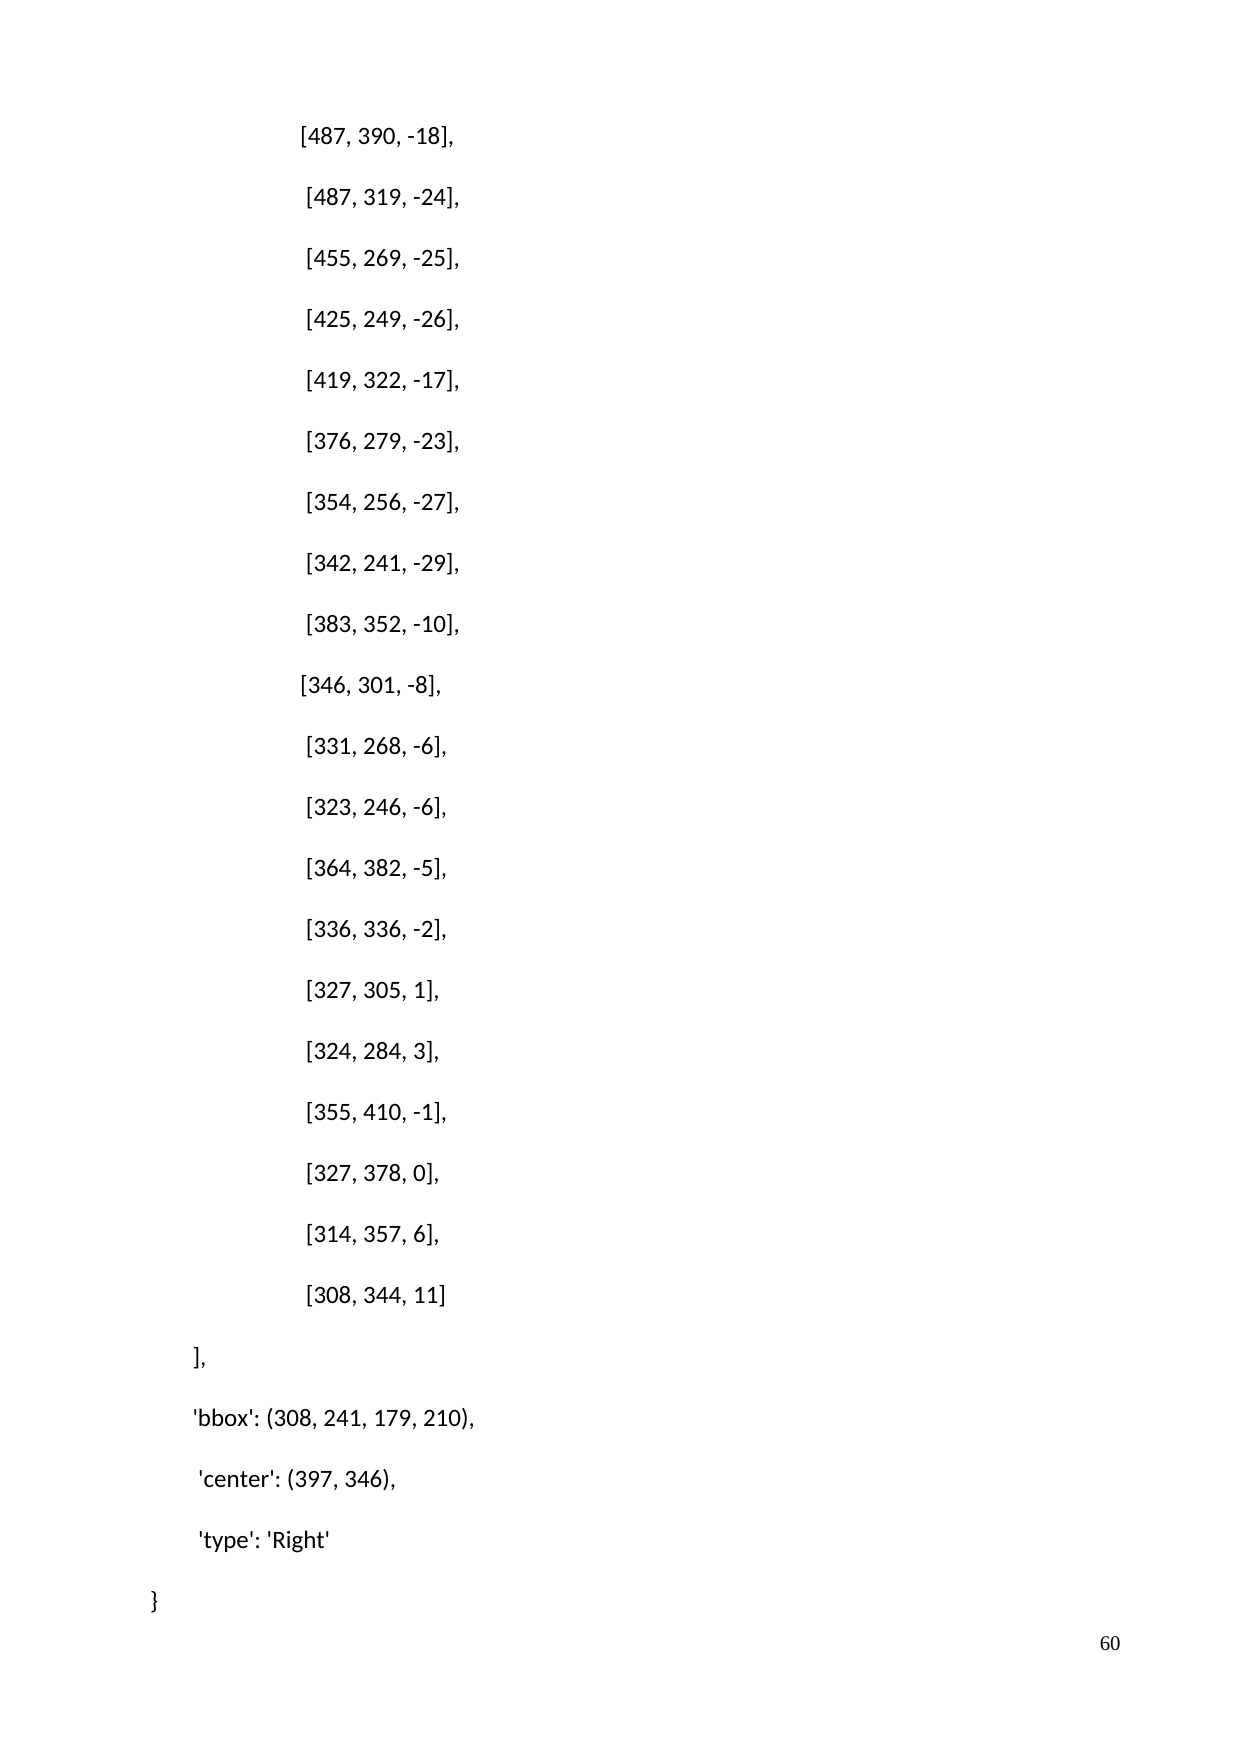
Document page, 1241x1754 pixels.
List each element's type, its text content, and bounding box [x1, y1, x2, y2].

text [383, 352, -10], [225, 608, 1120, 639]
text [342, 241, -29], [225, 547, 1120, 578]
text [487, 319, -24], [225, 181, 1120, 211]
text } [150, 1585, 1120, 1615]
text [346, 301, -8], [225, 669, 1120, 700]
text 'type': 'Right' [150, 1524, 1120, 1554]
text [327, 305, 1], [225, 974, 1120, 1005]
text [364, 382, -5], [225, 852, 1120, 883]
text [455, 269, -25], [225, 242, 1120, 272]
text [419, 322, -17], [225, 364, 1120, 394]
text 'bbox': (308, 241, 179, 210), [150, 1402, 1120, 1432]
text [323, 246, -6], [225, 791, 1120, 822]
text ], [150, 1341, 1120, 1371]
text [425, 249, -26], [225, 303, 1120, 333]
text [308, 344, 11] [225, 1280, 1120, 1310]
text 'center': (397, 346), [150, 1463, 1120, 1493]
text [324, 284, 3], [225, 1036, 1120, 1066]
text [487, 390, -18], [225, 120, 1120, 150]
text [314, 357, 6], [225, 1219, 1120, 1249]
text [354, 256, -27], [225, 486, 1120, 517]
text [327, 378, 0], [225, 1158, 1120, 1188]
text [336, 336, -2], [225, 913, 1120, 944]
text [355, 410, -1], [225, 1097, 1120, 1127]
text [331, 268, -6], [225, 730, 1120, 761]
text [376, 279, -23], [225, 425, 1120, 456]
